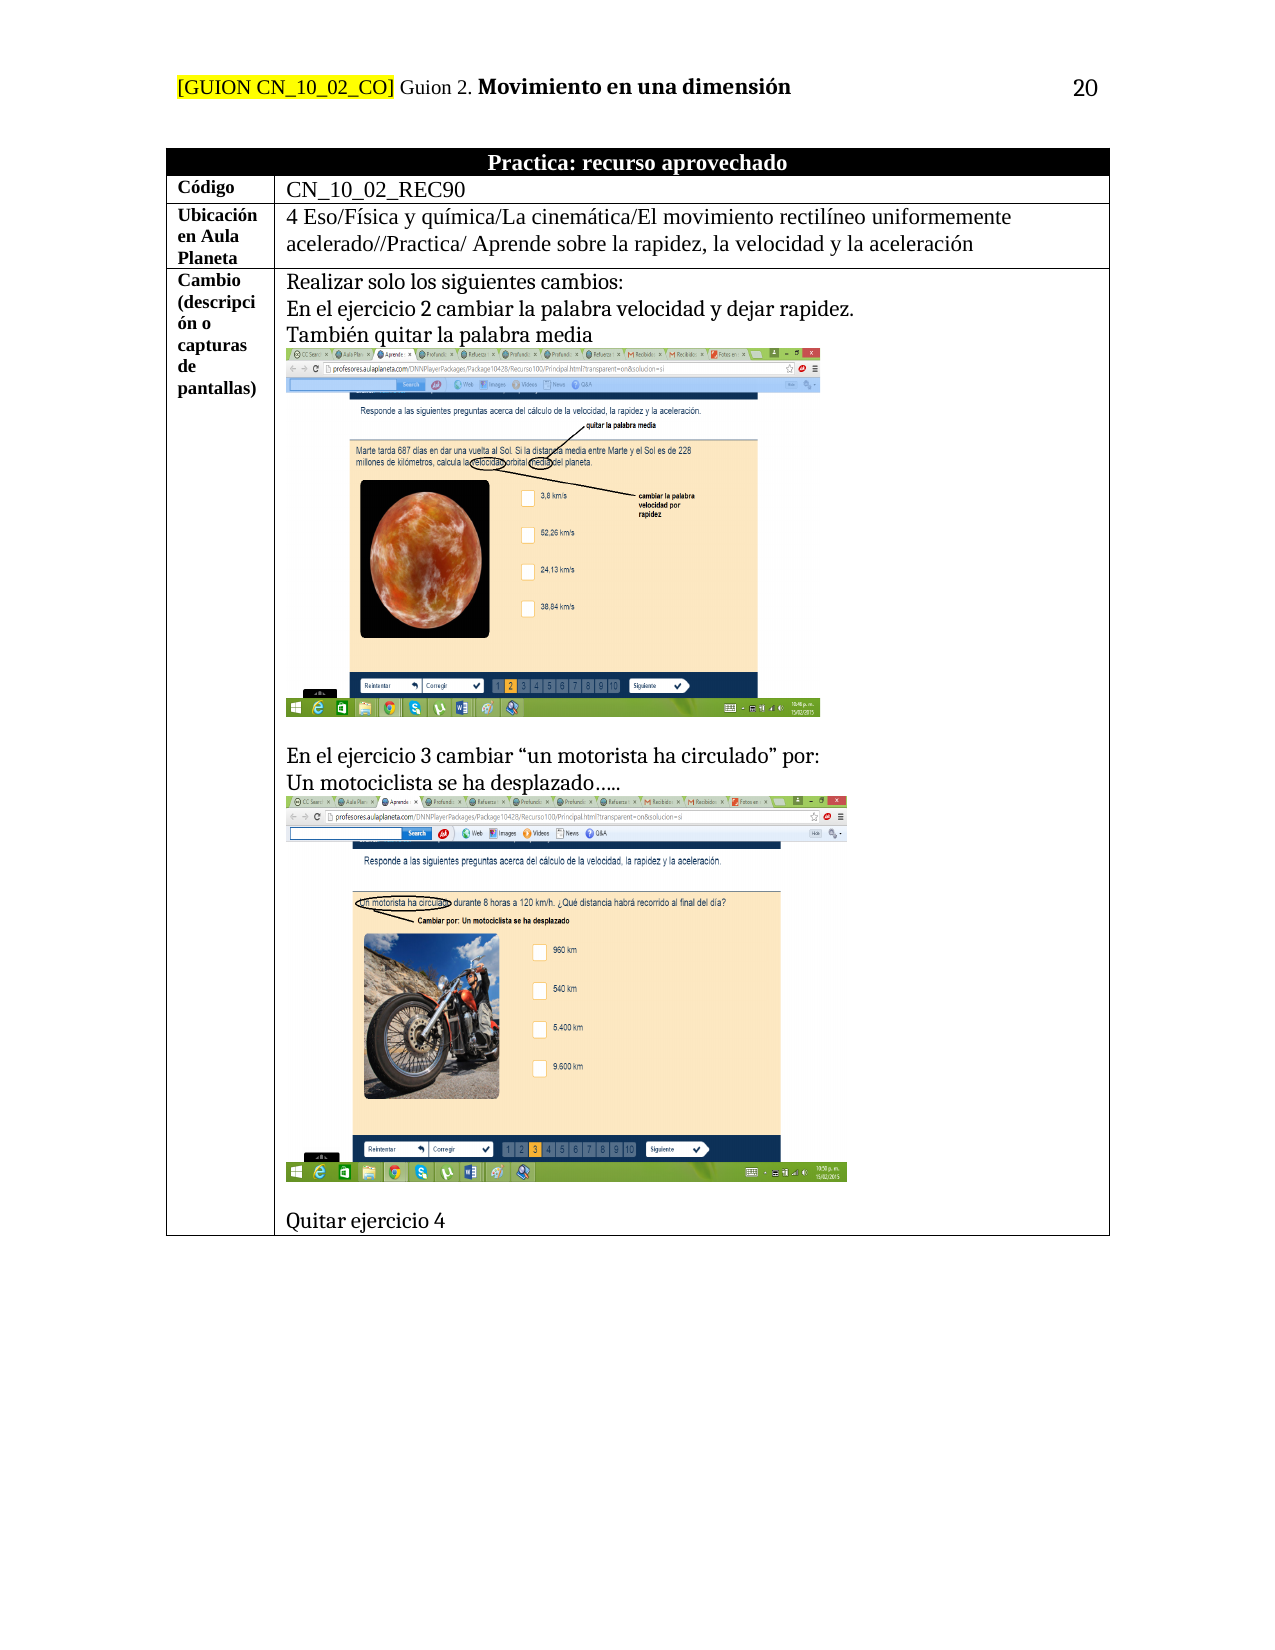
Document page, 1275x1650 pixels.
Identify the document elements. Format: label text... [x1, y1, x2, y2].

table_header Practica: recurso aprovechado [167, 149, 1109, 175]
picture [286, 348, 821, 717]
table_cell CN_10_02_REC90 [275, 176, 1109, 202]
picture [286, 796, 847, 1182]
table_cell Código [167, 176, 274, 202]
table_cell Ubicación en Aula Planeta [167, 204, 274, 268]
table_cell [275, 269, 1109, 1235]
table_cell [167, 269, 274, 1235]
table_cell 4 Eso/Física y química/La cinemática/El movimiento rectilíneo uniformemente acelerado//Practica/ Aprende sobre la rapidez, la velocidad y la aceleración [275, 204, 1109, 268]
